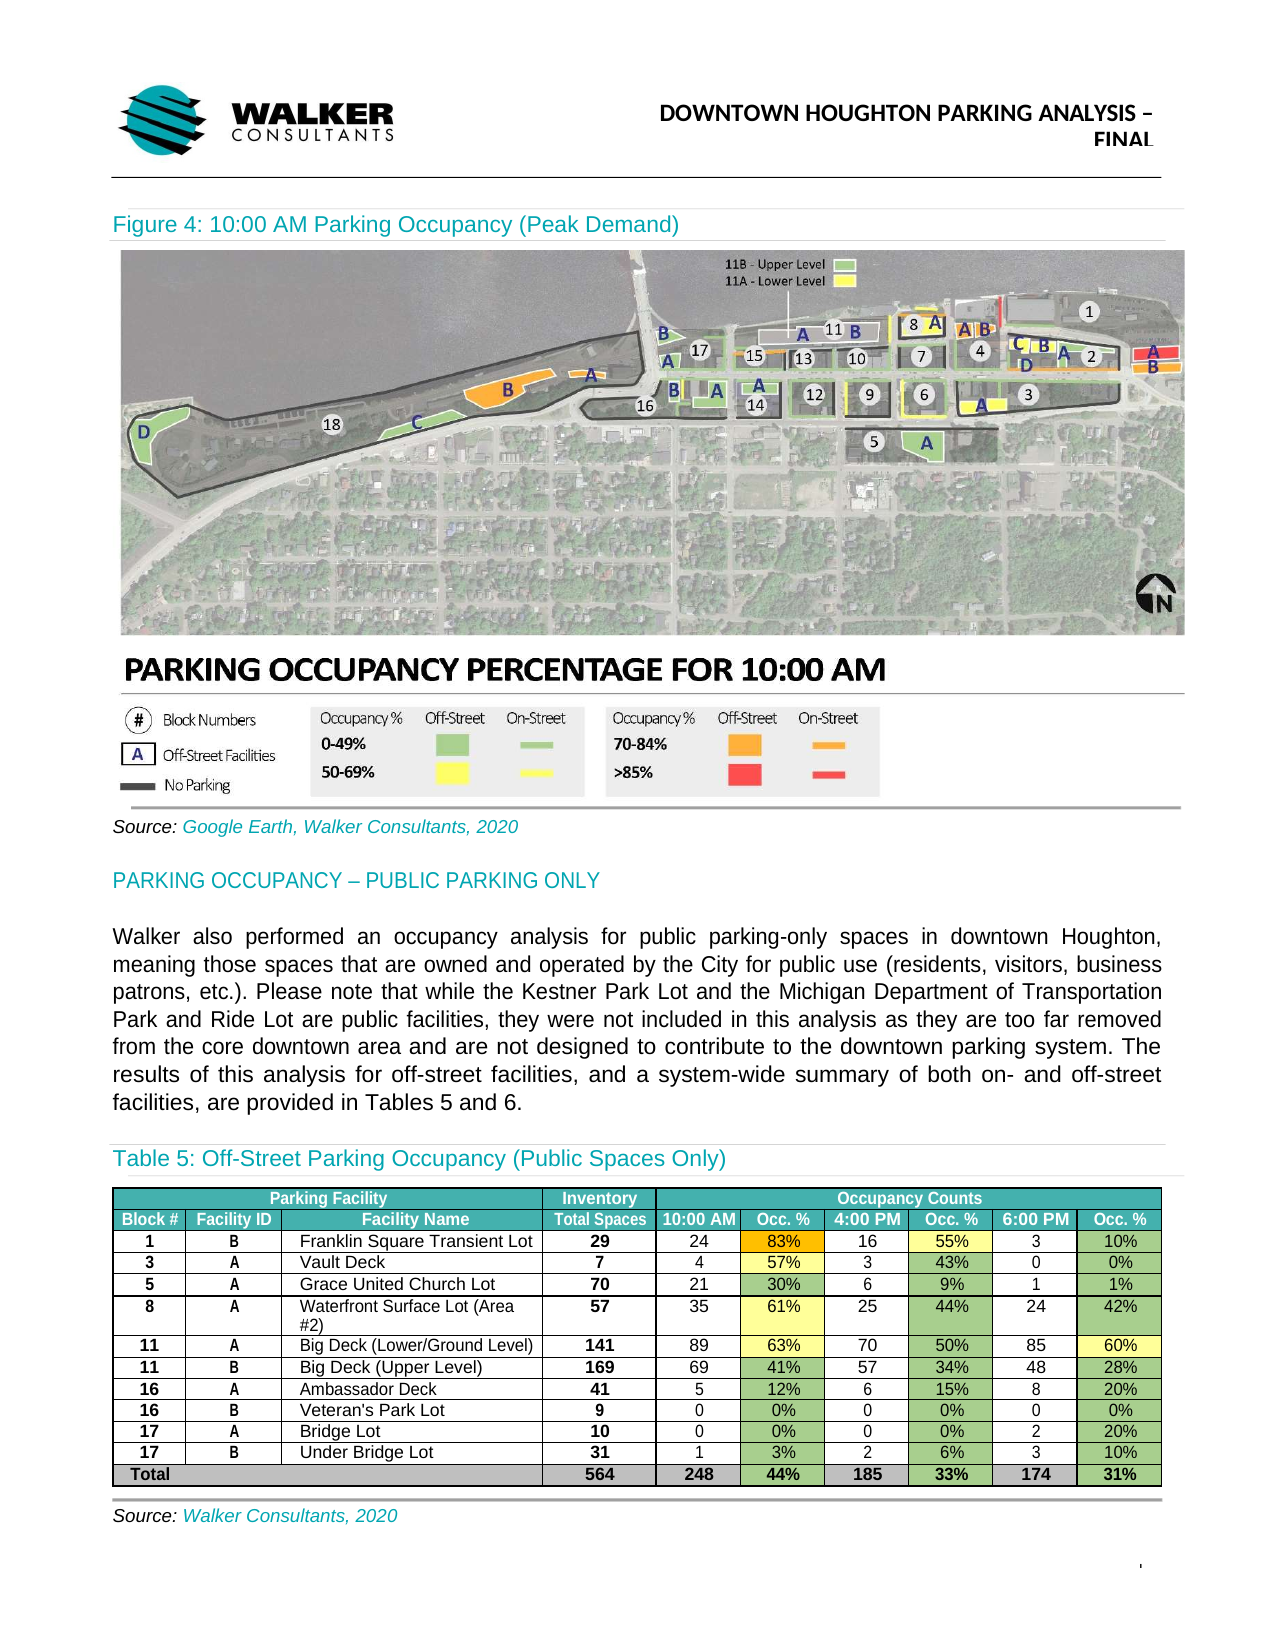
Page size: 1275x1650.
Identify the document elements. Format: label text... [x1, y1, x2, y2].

table_cell 2 [993, 1422, 1076, 1442]
table_cell 4 [657, 1253, 740, 1273]
table_cell 3% [741, 1443, 824, 1464]
table_cell 89 [657, 1336, 740, 1357]
table_cell B [186, 1400, 281, 1421]
table_cell 3 [825, 1253, 908, 1273]
table_cell 6:00 PM [993, 1210, 1076, 1230]
table_cell Big Deck (Lower/Ground Level) [282, 1336, 542, 1357]
table_cell 0% [1078, 1400, 1161, 1421]
table_cell Occ. % [741, 1210, 824, 1230]
table_cell 6 [825, 1379, 908, 1399]
table_cell 30% [741, 1274, 824, 1295]
table_cell 0% [741, 1400, 824, 1421]
table_cell 16 [825, 1231, 908, 1252]
table_cell Big Deck (Upper Level) [282, 1358, 542, 1378]
table_cell 60% [1078, 1336, 1161, 1357]
table_cell 41 [543, 1379, 655, 1399]
text Table 5: Off-Street Parking Occupancy (Public Spaces Only) [112, 1140, 1185, 1171]
table_cell 57 [825, 1358, 908, 1378]
table_cell A [186, 1336, 281, 1357]
table_cell B [186, 1358, 281, 1378]
table_cell 85 [993, 1336, 1076, 1357]
table_cell 9 [543, 1400, 655, 1421]
table_cell Block # [114, 1210, 185, 1230]
text Source: Walker Consultants, 2020 [112, 1497, 1185, 1526]
table_cell 8 [993, 1379, 1076, 1399]
table_cell 25 [825, 1297, 908, 1335]
table_cell 564 [543, 1465, 655, 1485]
table_cell A [186, 1297, 281, 1335]
table_cell Total Spaces [543, 1210, 655, 1230]
table_cell 57 [543, 1297, 655, 1335]
table_cell 3 [114, 1253, 185, 1273]
table_cell 12% [741, 1379, 824, 1399]
table_cell 0% [1078, 1253, 1161, 1273]
table_cell 70 [825, 1336, 908, 1357]
table_cell 169 [543, 1358, 655, 1378]
table_cell 0% [909, 1422, 992, 1442]
table_cell 1 [657, 1443, 740, 1464]
table_cell 0 [657, 1422, 740, 1442]
table_cell Veteran's Park Lot [282, 1400, 542, 1421]
table_cell 0 [993, 1253, 1076, 1273]
table_cell 83% [741, 1231, 824, 1252]
table_cell Bridge Lot [282, 1422, 542, 1442]
table_cell 44% [741, 1465, 824, 1485]
table_cell 31 [543, 1443, 655, 1464]
table_cell Waterfront Surface Lot (Area #2) [282, 1297, 542, 1335]
table_cell 8 [114, 1297, 185, 1335]
table_cell 17 [114, 1443, 185, 1464]
table_cell 3 [993, 1231, 1076, 1252]
table_cell 20% [1078, 1379, 1161, 1399]
table_cell 63% [741, 1336, 824, 1357]
table_cell 24 [993, 1297, 1076, 1335]
table_cell A [186, 1379, 281, 1399]
table_cell 55% [909, 1231, 992, 1252]
table_cell 61% [741, 1297, 824, 1335]
table_cell 6% [909, 1443, 992, 1464]
table_cell Vault Deck [282, 1253, 542, 1273]
table_cell 6 [825, 1274, 908, 1295]
table_cell A [186, 1422, 281, 1442]
table_cell 1 [114, 1231, 185, 1252]
table_header Inventory [543, 1189, 655, 1209]
table_cell 31% [1078, 1465, 1161, 1485]
table_cell 174 [993, 1465, 1076, 1485]
table_cell 185 [825, 1465, 908, 1485]
table_cell 15% [909, 1379, 992, 1399]
table_cell 0 [993, 1400, 1076, 1421]
table_cell 141 [543, 1336, 655, 1357]
table_cell 33% [909, 1465, 992, 1485]
table_cell 5 [657, 1379, 740, 1399]
table_cell 248 [657, 1465, 740, 1485]
table_cell 42% [1078, 1297, 1161, 1335]
table_cell 17 [114, 1422, 185, 1442]
table_cell 4:00 PM [825, 1210, 908, 1230]
table_cell 1 [993, 1274, 1076, 1295]
table_cell 10% [1078, 1231, 1161, 1252]
table_cell 0 [825, 1400, 908, 1421]
table_cell 1% [1078, 1274, 1161, 1295]
table_cell 28% [1078, 1358, 1161, 1378]
table_cell Facility ID [186, 1210, 281, 1230]
table_cell 21 [657, 1274, 740, 1295]
table_cell 34% [909, 1358, 992, 1378]
table_cell 2 [825, 1443, 908, 1464]
table_cell B [186, 1231, 281, 1252]
text Source: Google Earth, Walker Consultants, 2020 [112, 816, 1185, 838]
table_header Occupancy Counts [657, 1189, 1161, 1209]
table_cell 0% [909, 1400, 992, 1421]
table_cell 20% [1078, 1422, 1161, 1442]
table_cell 10% [1078, 1443, 1161, 1464]
table_cell 3 [993, 1443, 1076, 1464]
table_cell Total [114, 1465, 542, 1485]
table_cell 50% [909, 1336, 992, 1357]
table_cell 35 [657, 1297, 740, 1335]
table_cell 57% [741, 1253, 824, 1273]
table_cell Grace United Church Lot [282, 1274, 542, 1295]
table_cell 7 [543, 1253, 655, 1273]
table_cell Under Bridge Lot [282, 1443, 542, 1464]
table_cell 10 [543, 1422, 655, 1442]
table_cell 44% [909, 1297, 992, 1335]
table_cell Occ. % [909, 1210, 992, 1230]
table_cell 16 [114, 1379, 185, 1399]
table_cell 11 [114, 1358, 185, 1378]
table_cell 9% [909, 1274, 992, 1295]
table_cell Ambassador Deck [282, 1379, 542, 1399]
table_cell 5 [114, 1274, 185, 1295]
table_header Parking Facility [114, 1189, 542, 1209]
table_cell 11 [114, 1336, 185, 1357]
table_cell Occ. % [1078, 1210, 1161, 1230]
table_cell 10:00 AM [657, 1210, 740, 1230]
table_cell 48 [993, 1358, 1076, 1378]
table_cell Franklin Square Transient Lot [282, 1231, 542, 1252]
table_cell 24 [657, 1231, 740, 1252]
table_cell 0 [657, 1400, 740, 1421]
table_cell 0 [825, 1422, 908, 1442]
table_cell 70 [543, 1274, 655, 1295]
table_cell 16 [114, 1400, 185, 1421]
table_cell B [186, 1443, 281, 1464]
table_cell A [186, 1253, 281, 1273]
table_cell 43% [909, 1253, 992, 1273]
picture [116, 82, 397, 163]
picture [112, 250, 1185, 802]
text Figure 4: 10:00 AM Parking Occupancy (Peak Demand) [112, 211, 1185, 237]
table_cell 69 [657, 1358, 740, 1378]
text PARKING OCCUPANCY – PUBLIC PARKING ONLY [112, 867, 1185, 893]
table_cell 0% [741, 1422, 824, 1442]
table_cell 29 [543, 1231, 655, 1252]
text Walker also performed an occupancy analysis for public parking-only spaces in downtown Houghton, meaning those spaces that are owned and operated by the City for public use (residents, visitors, business patrons, etc.). Please note that while the Kestner Park Lot and the Michigan Department of Transportation Park and Ride Lot are public facilities, they were not included in this analysis as they are too far removed from the core downtown area and are not designed to contribute to the downtown parking system. The results of this analysis for off-street facilities, and a system-wide summary of both on- and off-street facilities, are provided in Tables 5 and 6. [112, 923, 1162, 1115]
table_cell 41% [741, 1358, 824, 1378]
table_cell Facility Name [282, 1210, 542, 1230]
table_cell A [186, 1274, 281, 1295]
